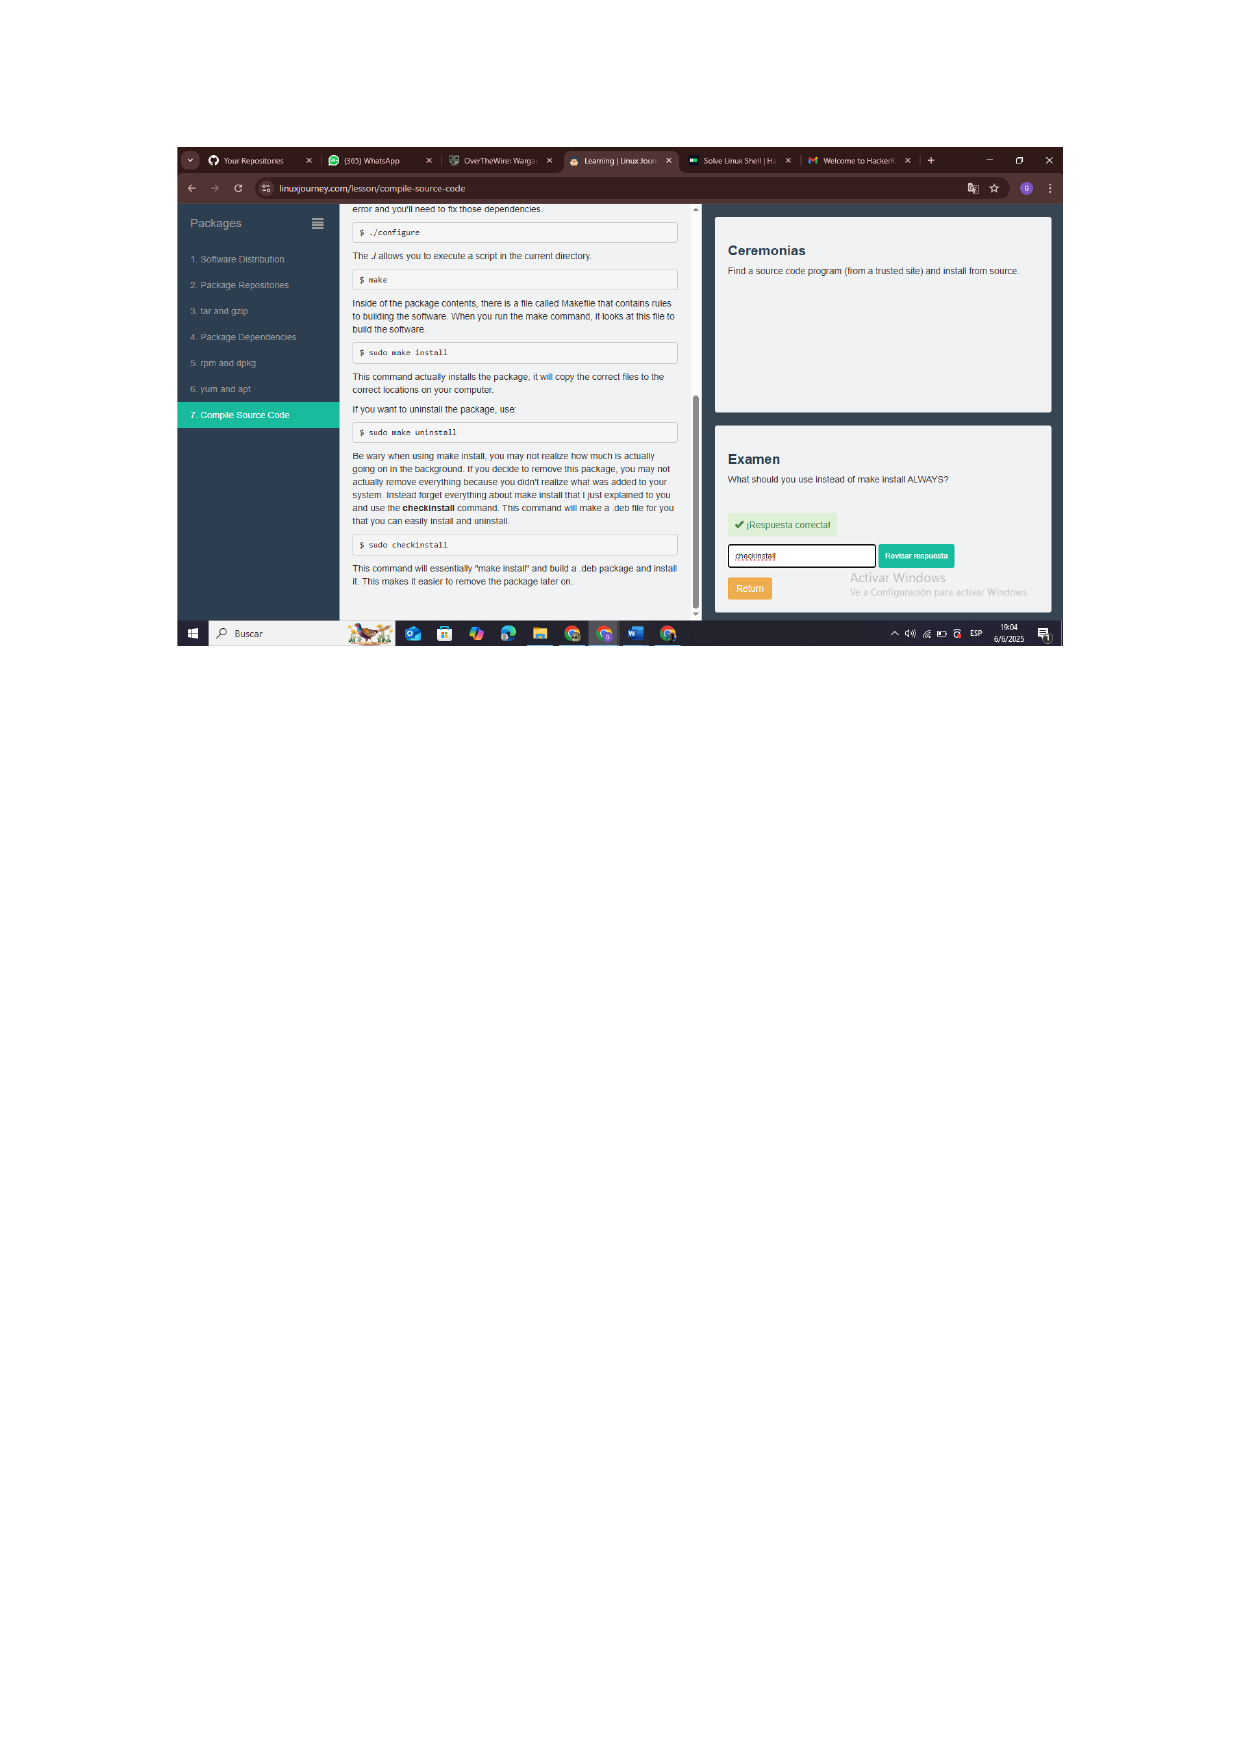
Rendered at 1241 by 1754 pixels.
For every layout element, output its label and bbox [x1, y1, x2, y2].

picture [177, 147, 1063, 646]
